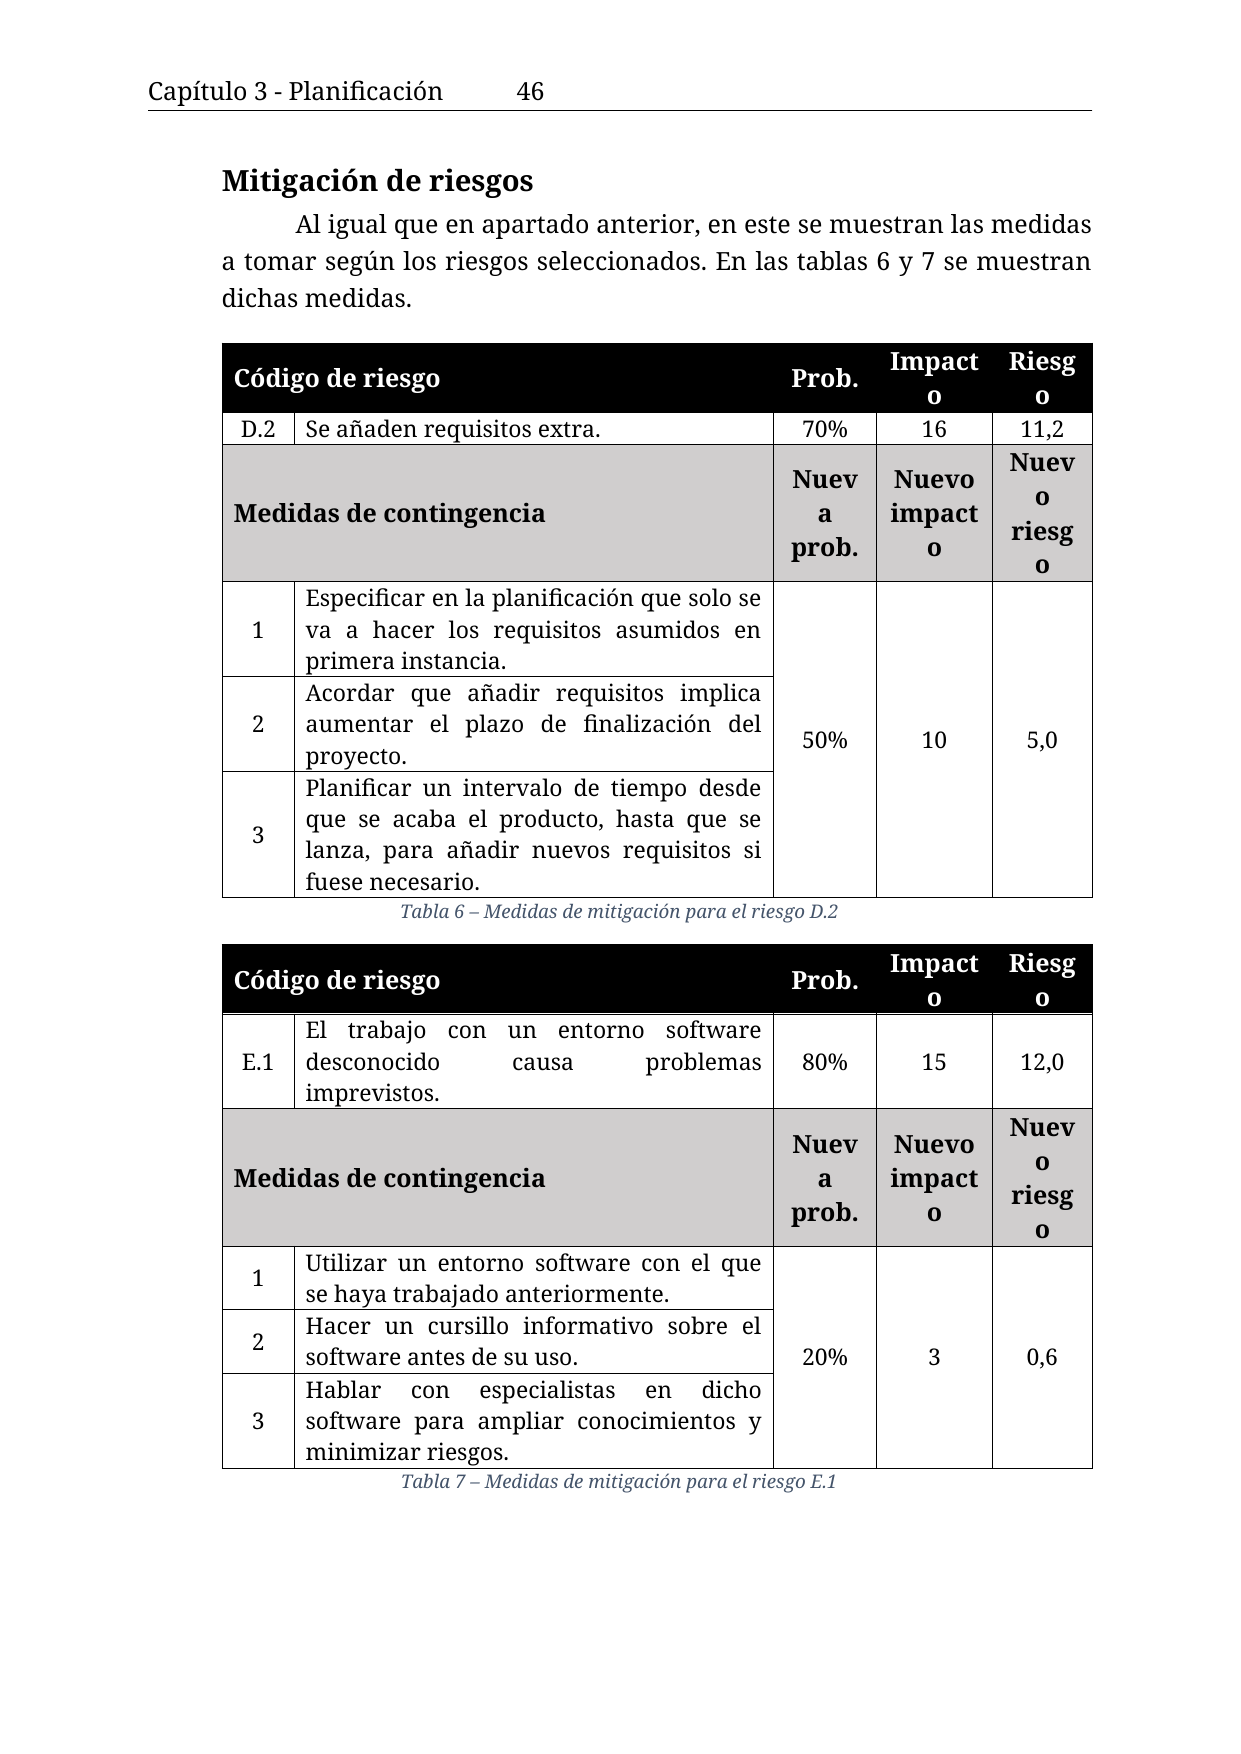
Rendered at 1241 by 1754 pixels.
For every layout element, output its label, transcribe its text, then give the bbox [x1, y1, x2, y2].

table_cell 12,0 [993, 1015, 1092, 1108]
table_cell Nuevo impacto [877, 1109, 992, 1246]
table_cell Nuevo riesgo [993, 1109, 1092, 1246]
table_cell D.2 [223, 413, 294, 444]
table_cell 1 [223, 582, 294, 676]
table_header Prob. [774, 344, 876, 412]
table_cell 80% [774, 1015, 876, 1108]
table_cell 3 [877, 1247, 992, 1467]
table_cell Se añaden requisitos extra. [295, 413, 773, 444]
table_cell Medidas de contingencia [223, 445, 773, 581]
table_cell 16 [877, 413, 992, 444]
table_cell Nueva prob. [774, 1109, 876, 1246]
table_header Impacto [877, 945, 992, 1013]
table_cell Hacer un cursillo informativo sobre el software antes de su uso. [295, 1310, 773, 1373]
table_cell E.1 [223, 1015, 294, 1108]
table_cell 5,0 [993, 582, 1092, 897]
text Mitigación de riesgos [222, 160, 1092, 200]
table_cell 15 [877, 1015, 992, 1108]
text Al igual que en apartado anterior, en este se muestran las medidas a tomar según los riesgos seleccionados. En las tablas 6 y 7 se muestran dichas medidas. [221, 207, 1092, 315]
table_cell Planificar un intervalo de tiempo desde que se acaba el producto, hasta que se lanza, para añadir nuevos requisitos si fuese necesario. [295, 772, 773, 897]
table_cell 1 [223, 1247, 294, 1309]
table_header Riesgo [993, 344, 1092, 412]
table_cell 10 [877, 582, 992, 897]
table_header Prob. [774, 945, 876, 1013]
table_cell Utilizar un entorno software con el que se haya trabajado anteriormente. [295, 1247, 773, 1309]
table_cell Nuevo impacto [877, 445, 992, 581]
table_header Código de riesgo [223, 344, 773, 412]
table_cell 3 [223, 772, 294, 897]
table_cell Especificar en la planificación que solo se va a hacer los requisitos asumidos en primera instancia. [295, 582, 773, 676]
table_cell Nueva prob. [774, 445, 876, 581]
table_cell 2 [223, 1310, 294, 1373]
table_cell Medidas de contingencia [223, 1109, 773, 1246]
table_cell 2 [223, 677, 294, 771]
table_cell Acordar que añadir requisitos implica aumentar el plazo de finalización del proyecto. [295, 677, 773, 771]
table_cell 70% [774, 413, 876, 444]
table_cell 50% [774, 582, 876, 897]
table_cell 11,2 [993, 413, 1092, 444]
table_cell 3 [223, 1374, 294, 1467]
table_cell 0,6 [993, 1247, 1092, 1467]
table_cell El trabajo con un entorno software desconocido causa problemas imprevistos. [295, 1015, 773, 1108]
table_header Riesgo [993, 945, 1092, 1013]
table_header Impacto [877, 344, 992, 412]
table_cell Nuevo riesgo [993, 445, 1092, 581]
table_cell Hablar con especialistas en dicho software para ampliar conocimientos y minimizar riesgos. [295, 1374, 773, 1467]
table_header Código de riesgo [223, 945, 773, 1013]
table_cell 20% [774, 1247, 876, 1467]
